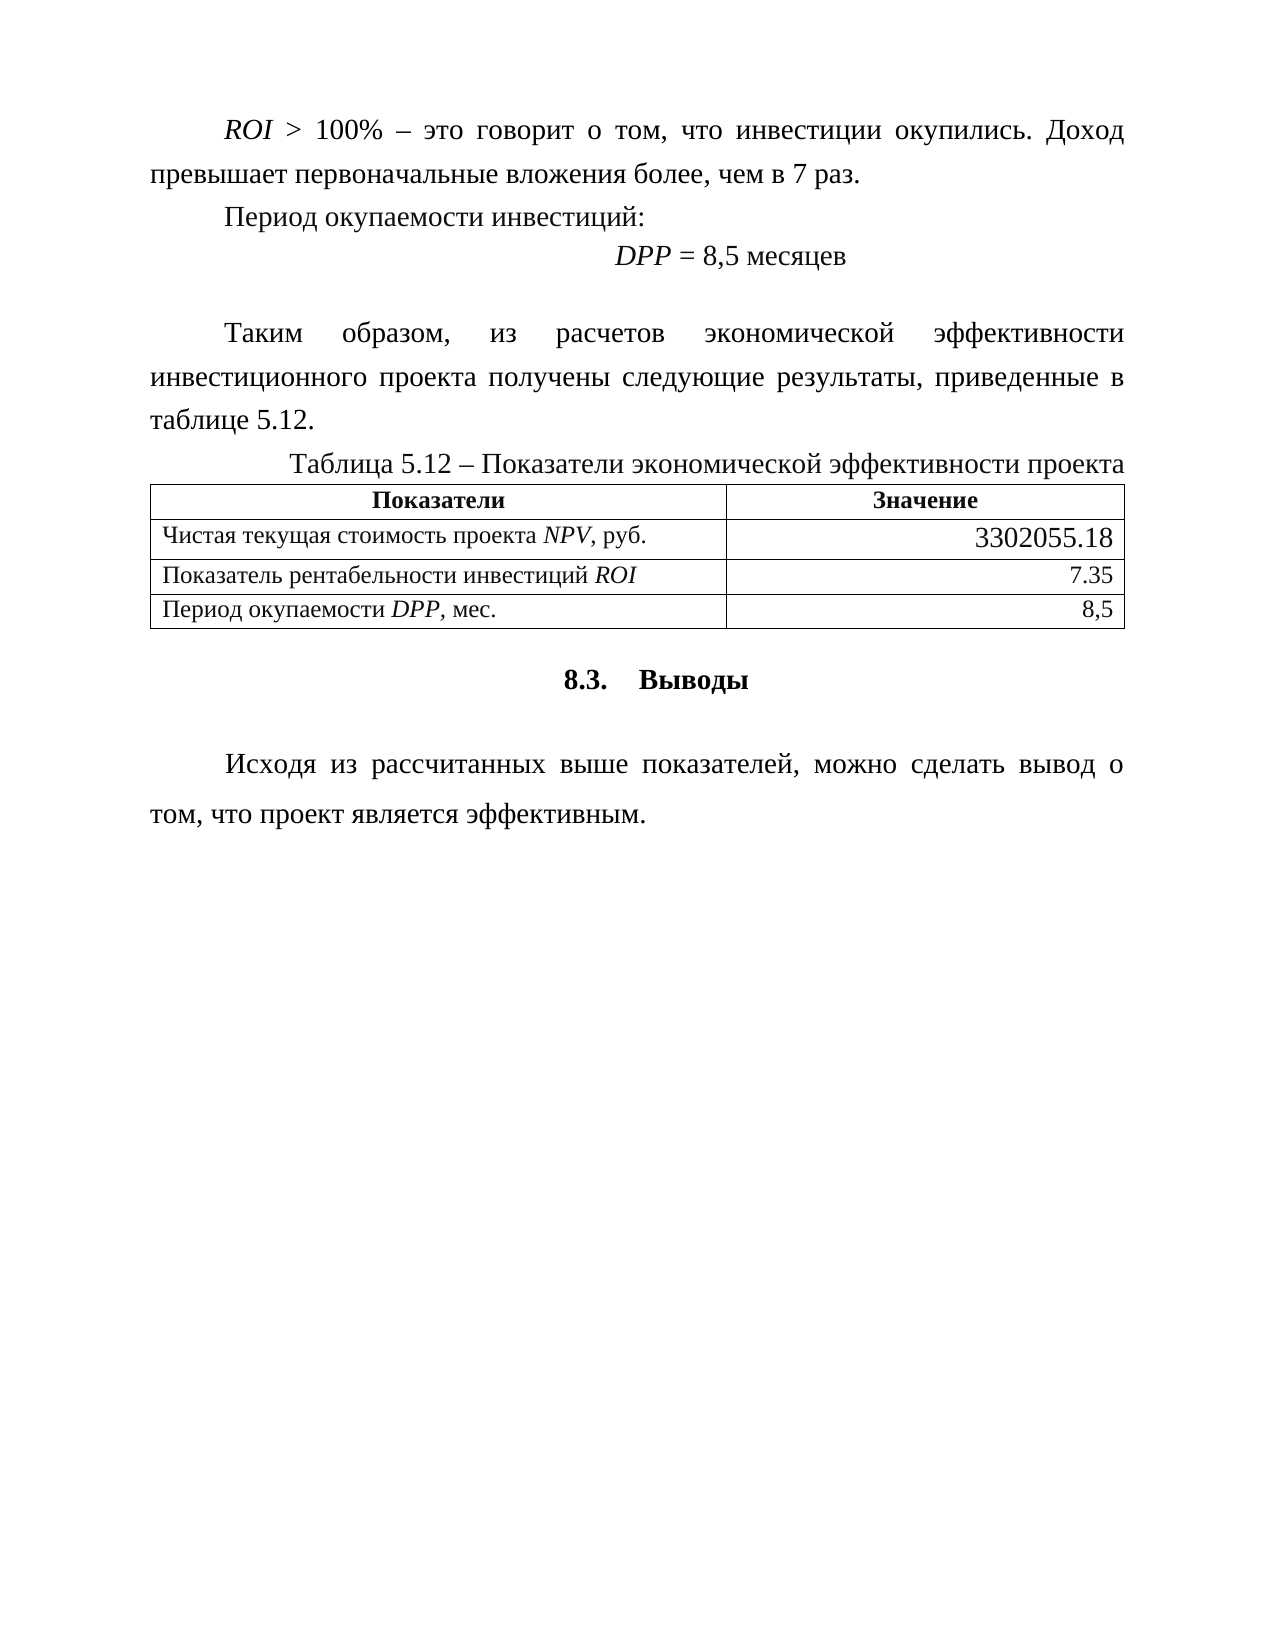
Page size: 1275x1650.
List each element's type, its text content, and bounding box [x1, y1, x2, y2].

table_cell 7.35 [727, 560, 1124, 593]
text ROI > 100% – это говорит о том, что инвестиции окупились. Доход превышает первоначальные вложения более, чем в 7 раз. [150, 112, 1125, 189]
list DPP = 8,5 месяцев [261, 238, 1125, 272]
table_cell Показатель рентабельности инвестиций ROI [151, 560, 726, 593]
text Период окупаемости инвестиций: [150, 199, 1125, 233]
text Таким образом, из расчетов экономической эффективности инвестиционного проекта получены следующие результаты, приведенные в таблице 5.12. [150, 315, 1125, 436]
table_header Показатели [151, 485, 726, 519]
table_cell 3302055.18 [727, 520, 1124, 559]
table_cell Период окупаемости DPP, мес. [151, 595, 726, 628]
subtitle Выводы [187, 662, 1125, 696]
table_cell 8,5 [727, 595, 1124, 628]
text Таблица 5.12 – Показатели экономической эффективности проекта [150, 446, 1125, 479]
text Исходя из рассчитанных выше показателей, можно сделать вывод о том, что проект является эффективным. [150, 746, 1125, 830]
table_header Значение [727, 485, 1124, 519]
table_cell Чистая текущая стоимость проекта NPV, руб. [151, 520, 726, 559]
